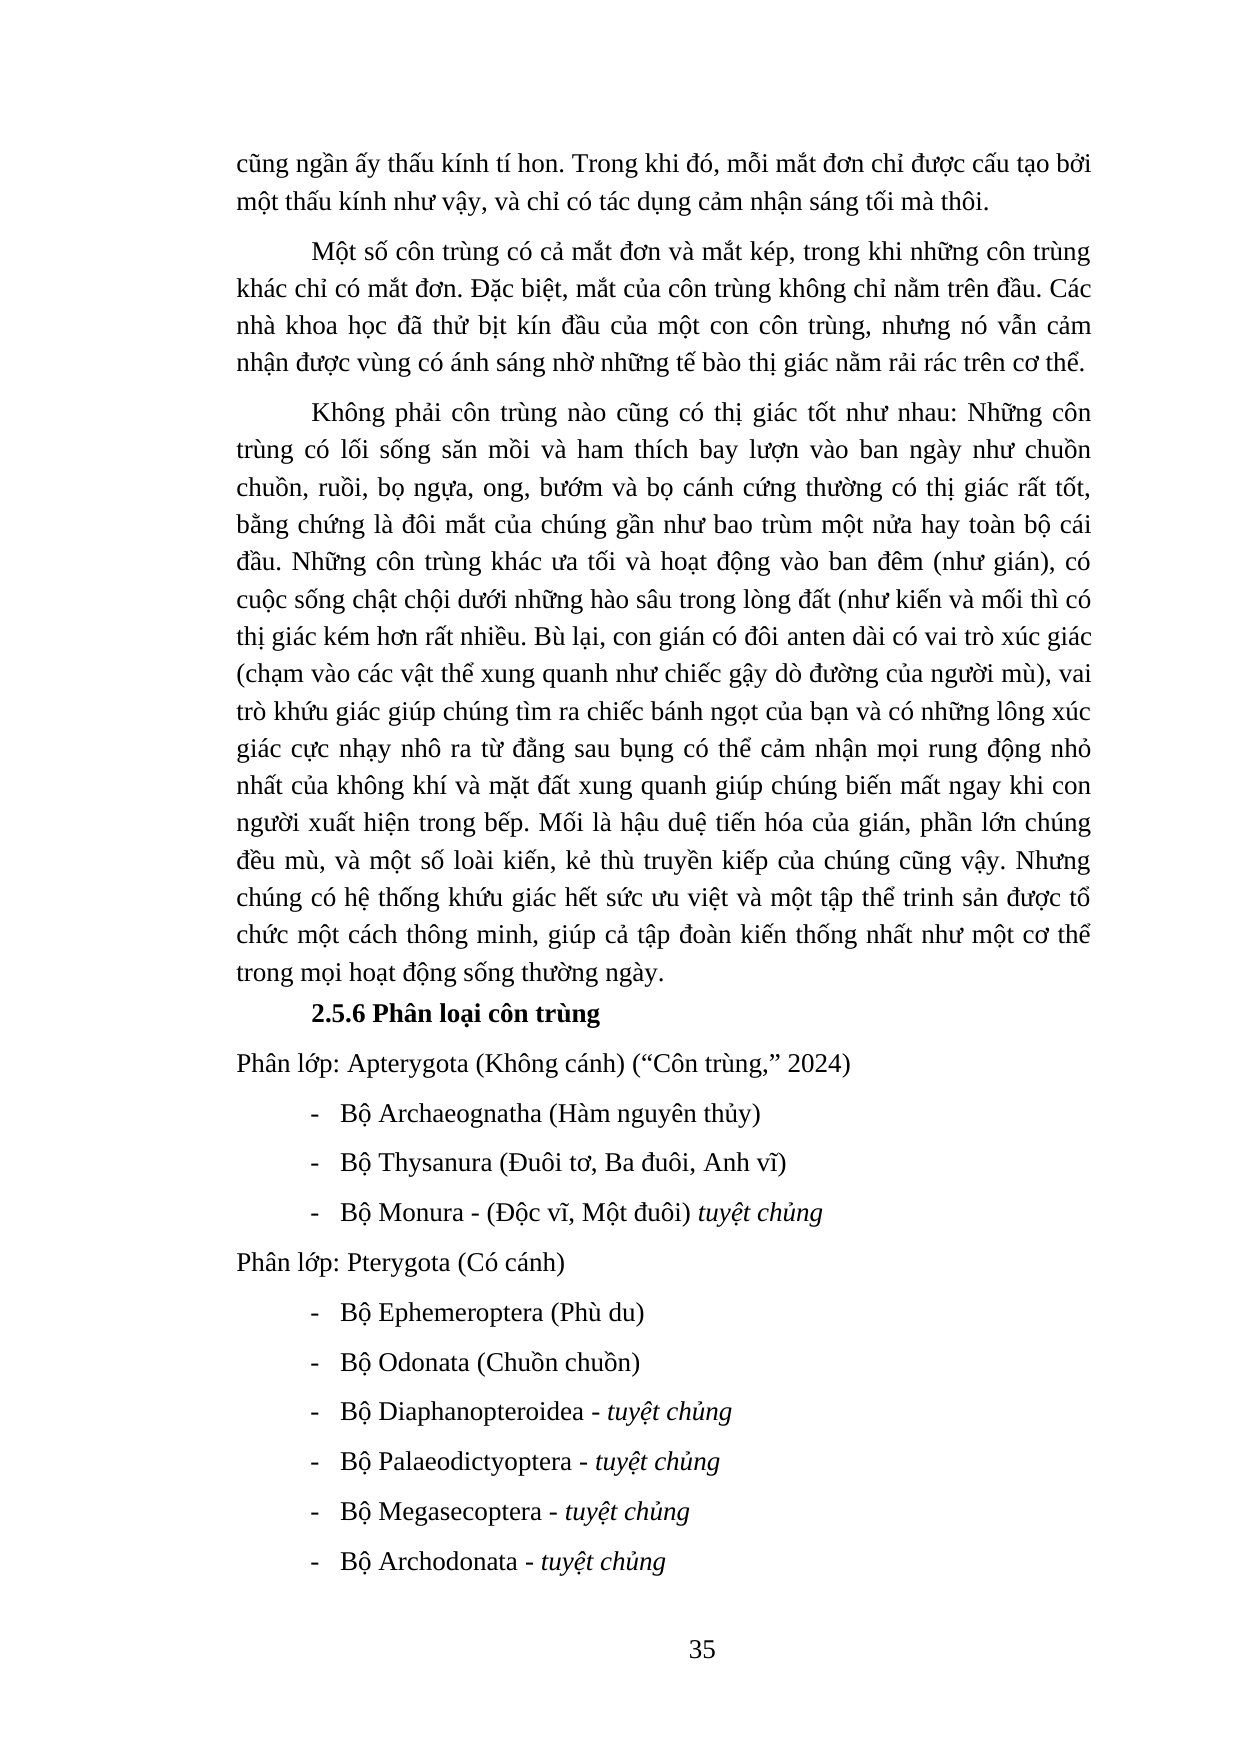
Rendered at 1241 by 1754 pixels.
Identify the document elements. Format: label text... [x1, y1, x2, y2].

list Bộ Megasecoptera - tuyệt chủng [310, 1495, 1093, 1526]
list Bộ Thysanura (Đuôi tơ, Ba đuôi, Anh vĩ) [310, 1147, 1093, 1178]
list Bộ Archaeognatha (Hàm nguyên thủy) [310, 1097, 1093, 1128]
list Bộ Palaeodictyoptera - tuyệt chủng [310, 1445, 1093, 1476]
list Bộ Archodonata - tuyệt chủng [310, 1545, 1093, 1576]
list Bộ Monura - (Độc vĩ, Một đuôi) tuyệt chủng [310, 1196, 1093, 1227]
subtitle 2.5.6 Phân loại côn trùng [236, 997, 1093, 1028]
text Không phải côn trùng nào cũng có thị giác tốt như nhau: Những côn trùng có lối sống săn mồi và ham thích bay lượn vào ban ngày như chuồn chuồn, ruồi, bọ ngựa, ong, bướm và bọ cánh cứng thường có thị giác rất tốt, bằng chứng là đôi mắt của chúng gần như bao trùm một nửa hay toàn bộ cái đầu. Những côn trùng khác ưa tối và hoạt động vào ban đêm (như gián), có cuộc sống chật chội dưới những hào sâu trong lòng đất (như kiến và mối thì có thị giác kém hơn rất nhiều. Bù lại, con gián có đôi anten dài có vai trò xúc giác (chạm vào các vật thể xung quanh như chiếc gậy dò đường của người mù), vai trò khứu giác giúp chúng tìm ra chiếc bánh ngọt của bạn và có những lông xúc giác cực nhạy nhô ra từ đằng sau bụng có thể cảm nhận mọi rung động nhỏ nhất của không khí và mặt đất xung quanh giúp chúng biến mất ngay khi con người xuất hiện trong bếp. Mối là hậu duệ tiến hóa của gián, phần lớn chúng đều mù, và một số loài kiến, kẻ thù truyền kiếp của chúng cũng vậy. Nhưng chúng có hệ thống khứu giác hết sức ưu việt và một tập thể trinh sản được tổ chức một cách thông minh, giúp cả tập đoàn kiến thống nhất như một cơ thể trong mọi hoạt động sống thường ngày. [236, 396, 1093, 987]
list Bộ Diaphanopteroidea - tuyệt chủng [310, 1396, 1093, 1427]
text Phân lớp: Pterygota (Có cánh) [236, 1246, 1093, 1277]
text Một số côn trùng có cả mắt đơn và mắt kép, trong khi những côn trùng khác chỉ có mắt đơn. Đặc biệt, mắt của côn trùng không chỉ nằm trên đầu. Các nhà khoa học đã thử bịt kín đầu của một con côn trùng, nhưng nó vẫn cảm nhận được vùng có ánh sáng nhờ những tế bào thị giác nằm rải rác trên cơ thể. [236, 235, 1093, 378]
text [236, 148, 1093, 216]
text Phân lớp: Apterygota (Không cánh) (“Côn trùng,” 2024) [236, 1047, 1093, 1078]
list Bộ Ephemeroptera (Phù du) [310, 1296, 1093, 1327]
list Bộ Odonata (Chuồn chuồn) [310, 1346, 1093, 1377]
